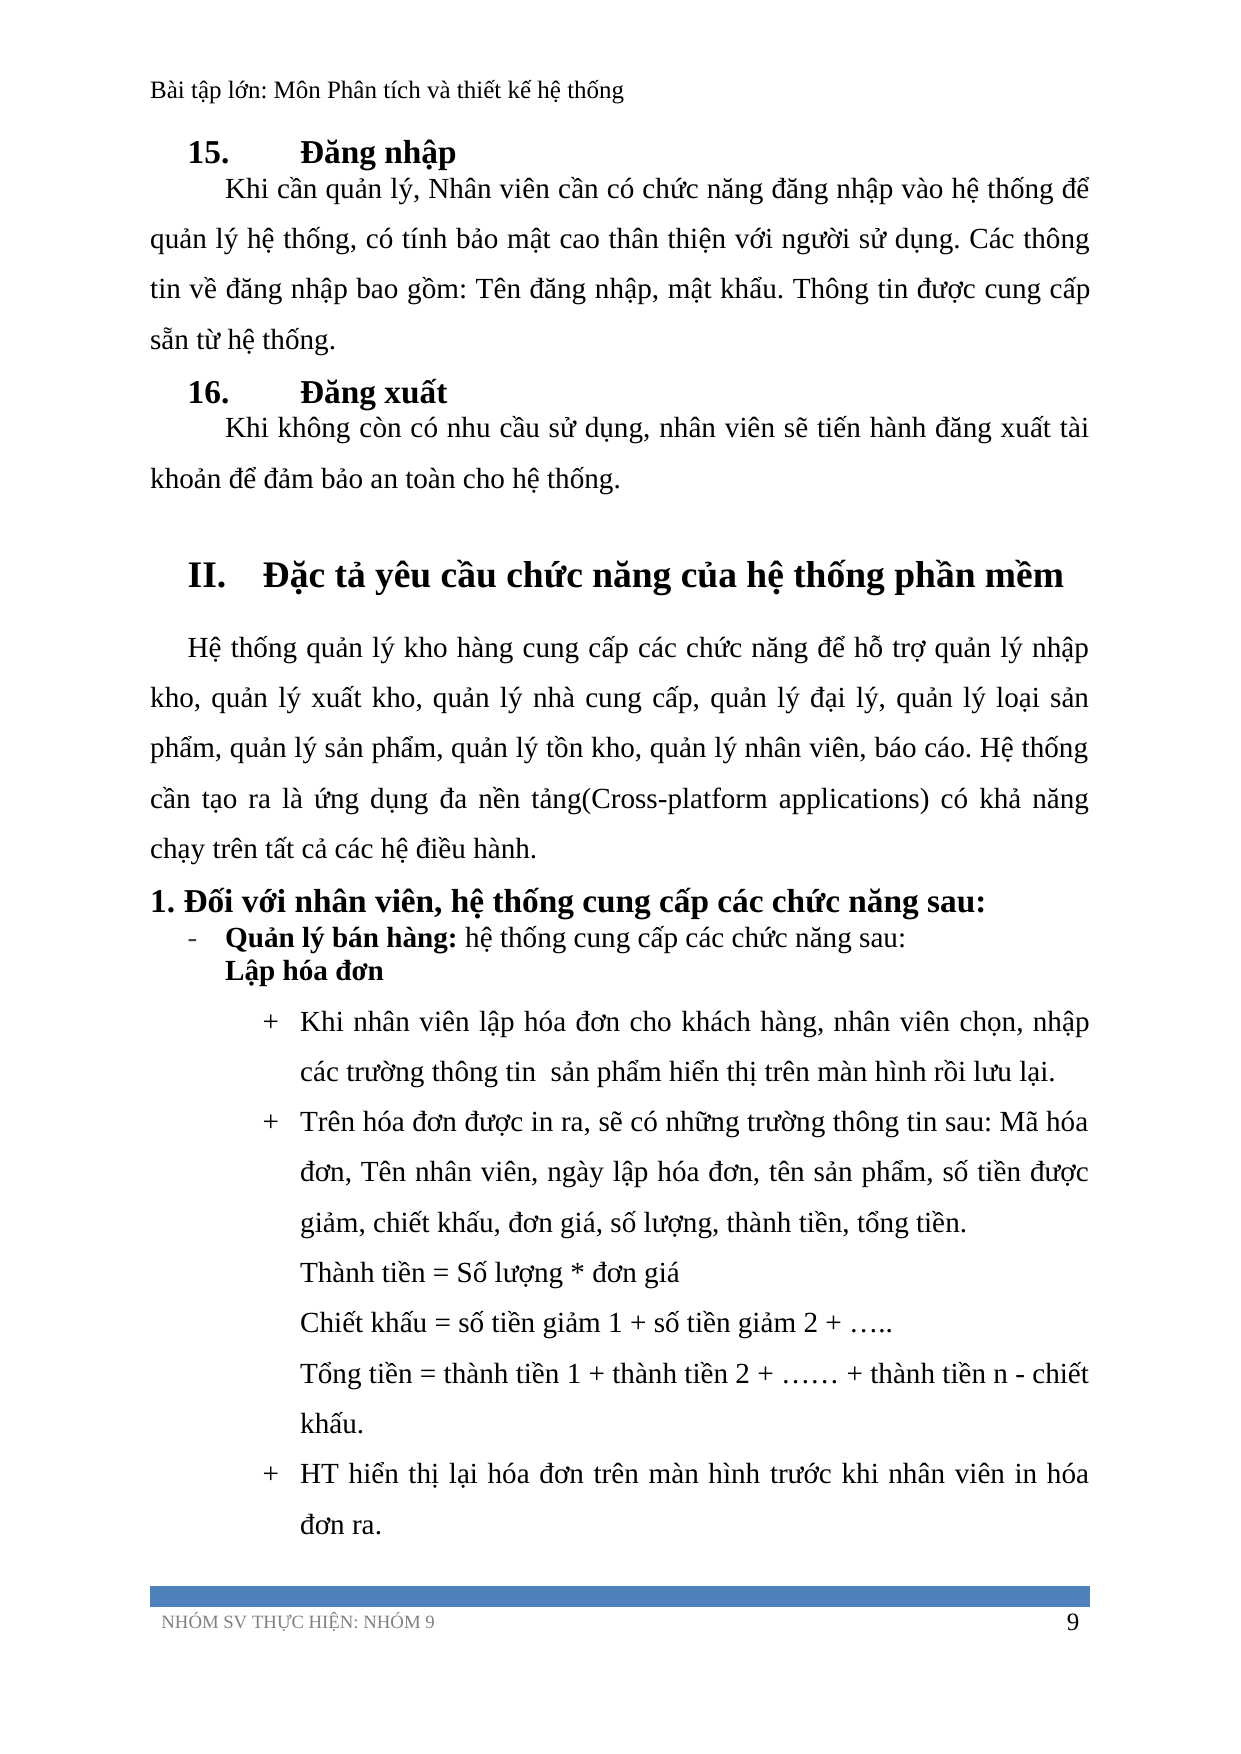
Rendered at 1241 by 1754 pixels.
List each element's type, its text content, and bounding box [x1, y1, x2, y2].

text Tổng tiền = thành tiền 1 + thành tiền 2 + …… + thành tiền n - chiết khấu. [300, 1356, 1090, 1440]
subtitle Đăng xuất [187, 372, 1090, 410]
text Khi không còn có nhu cầu sử dụng, nhân viên sẽ tiến hành đăng xuất tài khoản để đảm bảo an toàn cho hệ thống. [150, 410, 1090, 494]
text Khi cần quản lý, Nhân viên cần có chức năng đăng nhập vào hệ thống để quản lý hệ thống, có tính bảo mật cao thân thiện với người sử dụng. Các thông tin về đăng nhập bao gồm: Tên đăng nhập, mật khẩu. Thông tin được cung cấp sẵn từ hệ thống. [150, 171, 1090, 355]
subtitle 1. Đối với nhân viên, hệ thống cung cấp các chức năng sau: [150, 881, 1090, 920]
text Lập hóa đơn [150, 953, 1090, 987]
text Hệ thống quản lý kho hàng cung cấp các chức năng để hỗ trợ quản lý nhập kho, quản lý xuất kho, quản lý nhà cung cấp, quản lý đại lý, quản lý loại sản phẩm, quản lý sản phẩm, quản lý tồn kho, quản lý nhân viên, báo cáo. Hệ thống cần tạo ra là ứng dụng đa nền tảng(Cross-platform applications) có khả năng chạy trên tất cả các hệ điều hành. [150, 630, 1090, 865]
text Thành tiền = Số lượng * đơn giá [300, 1255, 1090, 1289]
list HT hiển thị lại hóa đơn trên màn hình trước khi nhân viên in hóa đơn ra. [262, 1456, 1090, 1540]
text Chiết khấu = số tiền giảm 1 + số tiền giảm 2 + ….. [225, 1306, 1090, 1339]
list Trên hóa đơn được in ra, sẽ có những trường thông tin sau: Mã hóa đơn, Tên nhân viên, ngày lập hóa đơn, tên sản phẩm, số tiền được giảm, chiết khấu, đơn giá, số lượng, thành tiền, tổng tiền. [262, 1104, 1090, 1238]
list Khi nhân viên lập hóa đơn cho khách hàng, nhân viên chọn, nhập các trường thông tin sản phẩm hiển thị trên màn hình rồi lưu lại. [262, 1004, 1090, 1087]
subtitle Quản lý bán hàng: hệ thống cung cấp các chức năng sau: [187, 920, 1090, 953]
subtitle Đăng nhập [187, 132, 1090, 171]
subtitle Đặc tả yêu cầu chức năng của hệ thống phần mềm [187, 553, 1090, 596]
